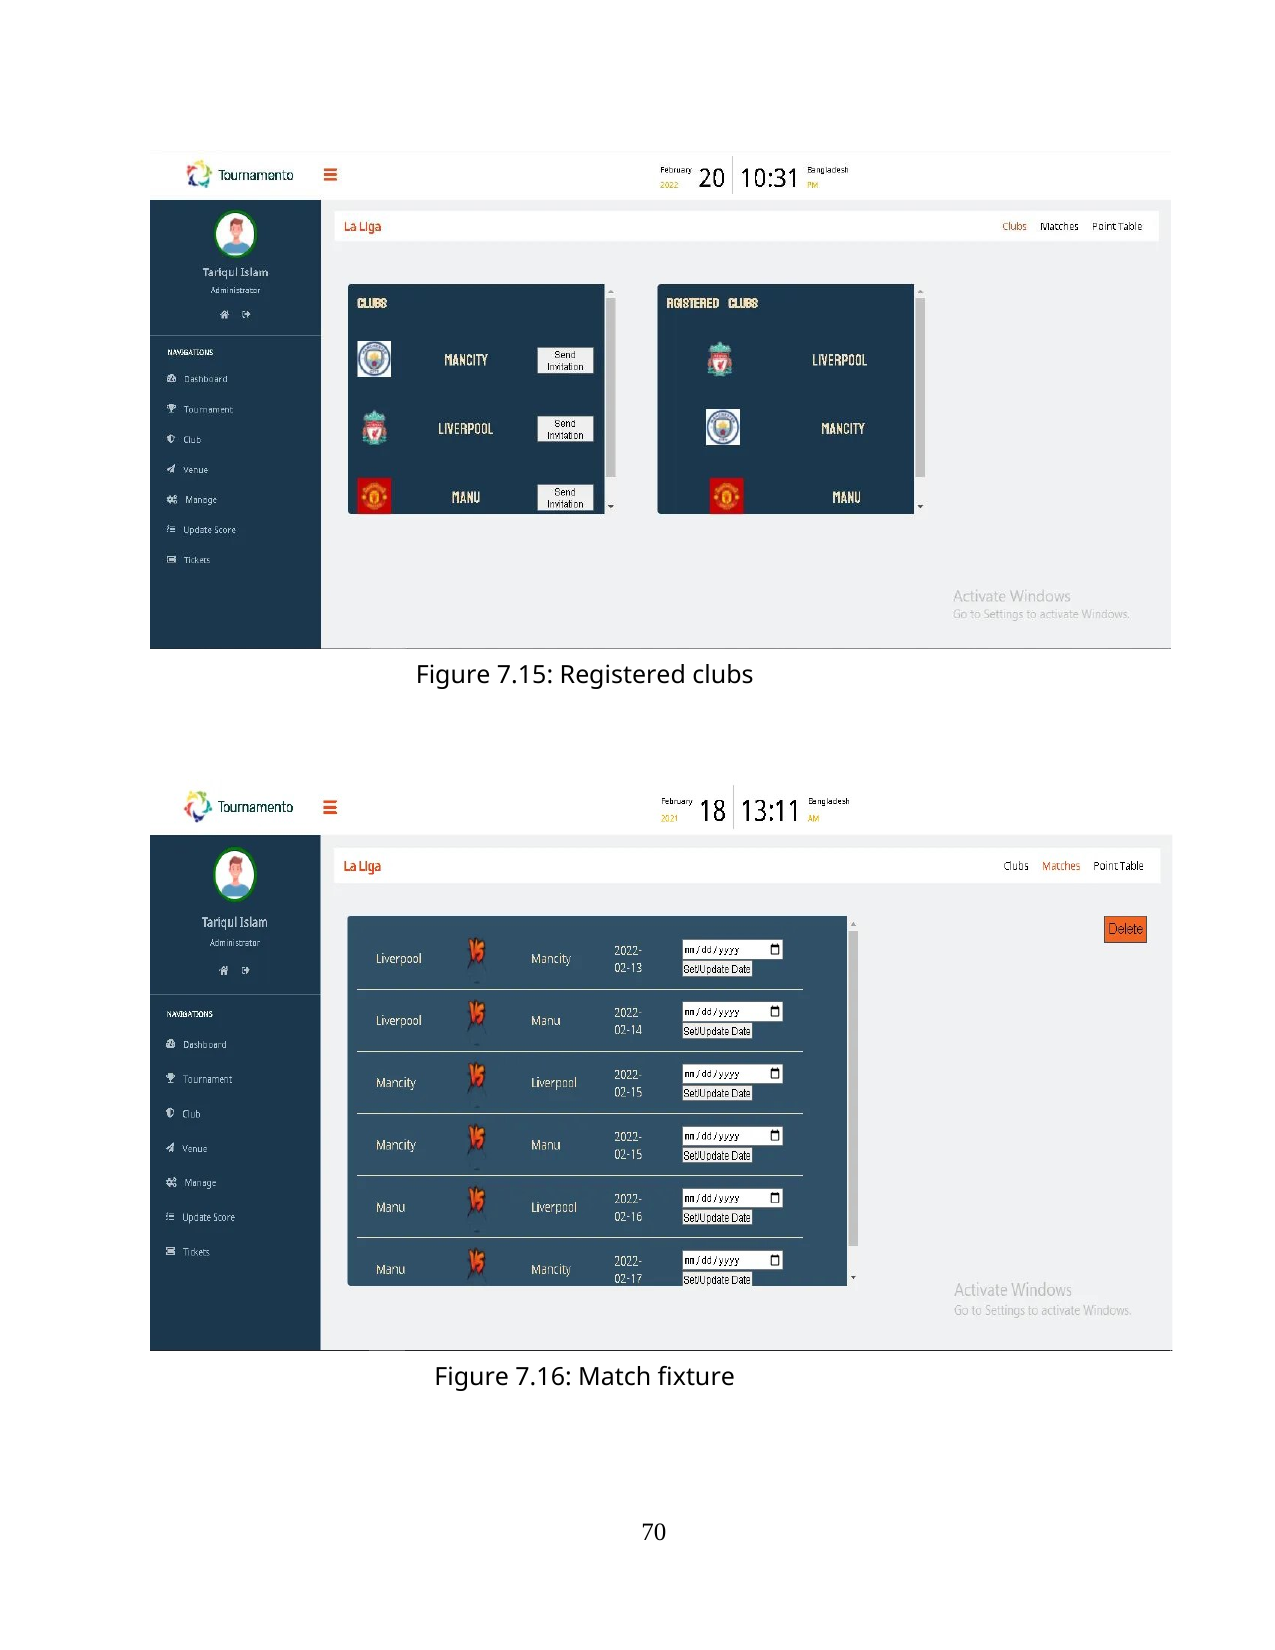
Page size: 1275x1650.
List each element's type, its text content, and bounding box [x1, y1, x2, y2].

picture [150, 779, 1173, 1351]
picture [150, 150, 1171, 649]
subtitle Figure 7.16: Match fixture [182, 1359, 987, 1393]
subtitle Figure 7.15: Registered clubs [182, 657, 987, 691]
